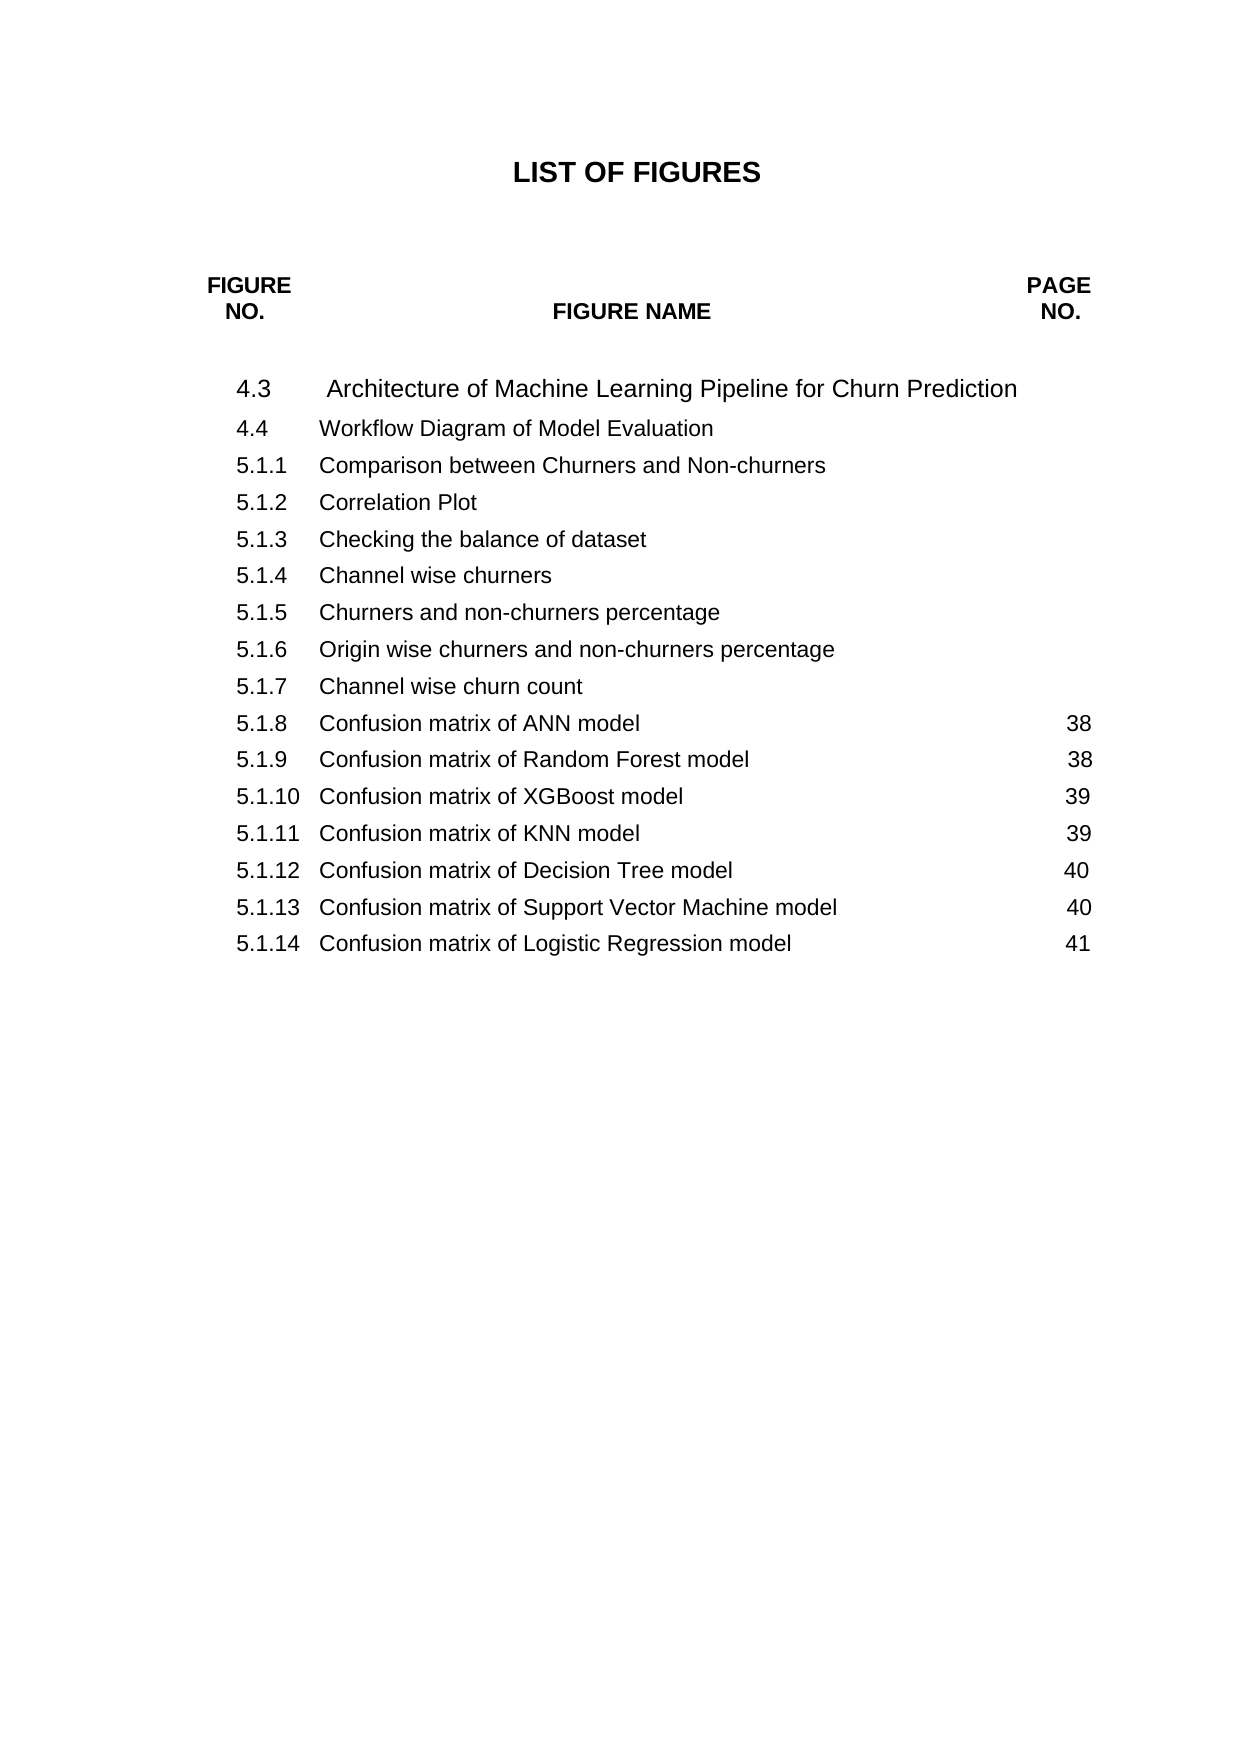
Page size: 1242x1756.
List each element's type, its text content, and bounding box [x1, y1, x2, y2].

list 5.1.7 Channel wise churn count 37 [236, 673, 1094, 699]
list 5.1.4 Channel wise churners 36 [236, 562, 1094, 589]
list 5.1.6 Origin wise churners and non-churners percentage 37 [236, 636, 1094, 662]
subtitle LIST OF FIGURES [180, 155, 1094, 189]
list 5.1.3 Checking the balance of dataset 36 [236, 526, 1094, 552]
list 5.1.1 Comparison between Churners and Non-churners 34 [236, 452, 1094, 478]
text NO. FIGURE NAME NO. [207, 298, 1090, 324]
list 5.1.13 Confusion matrix of Support Vector Machine model 40 [236, 893, 1094, 920]
text FIGURE PAGE [207, 272, 1093, 298]
list 4.4 Workflow Diagram of Model Evaluation 27 [236, 415, 1094, 442]
list 5.1.8 Confusion matrix of ANN model 38 [236, 709, 1094, 736]
list 5.1.2 Correlation Plot 35 [236, 489, 1094, 515]
list 5.1.12 Confusion matrix of Decision Tree model 40 [236, 857, 1094, 883]
list 5.1.5 Churners and non-churners percentage 37 [236, 599, 1094, 626]
list 5.1.14 Confusion matrix of Logistic Regression model 41 [236, 930, 1094, 957]
list 5.1.11 Confusion matrix of KNN model 39 [236, 820, 1094, 846]
list 5.1.9 Confusion matrix of Random Forest model 38 [236, 746, 1094, 773]
text 4.3 Architecture of Machine Learning Pipeline for Churn Prediction 23 [236, 374, 1094, 405]
list 5.1.10 Confusion matrix of XGBoost model 39 [236, 783, 1094, 809]
